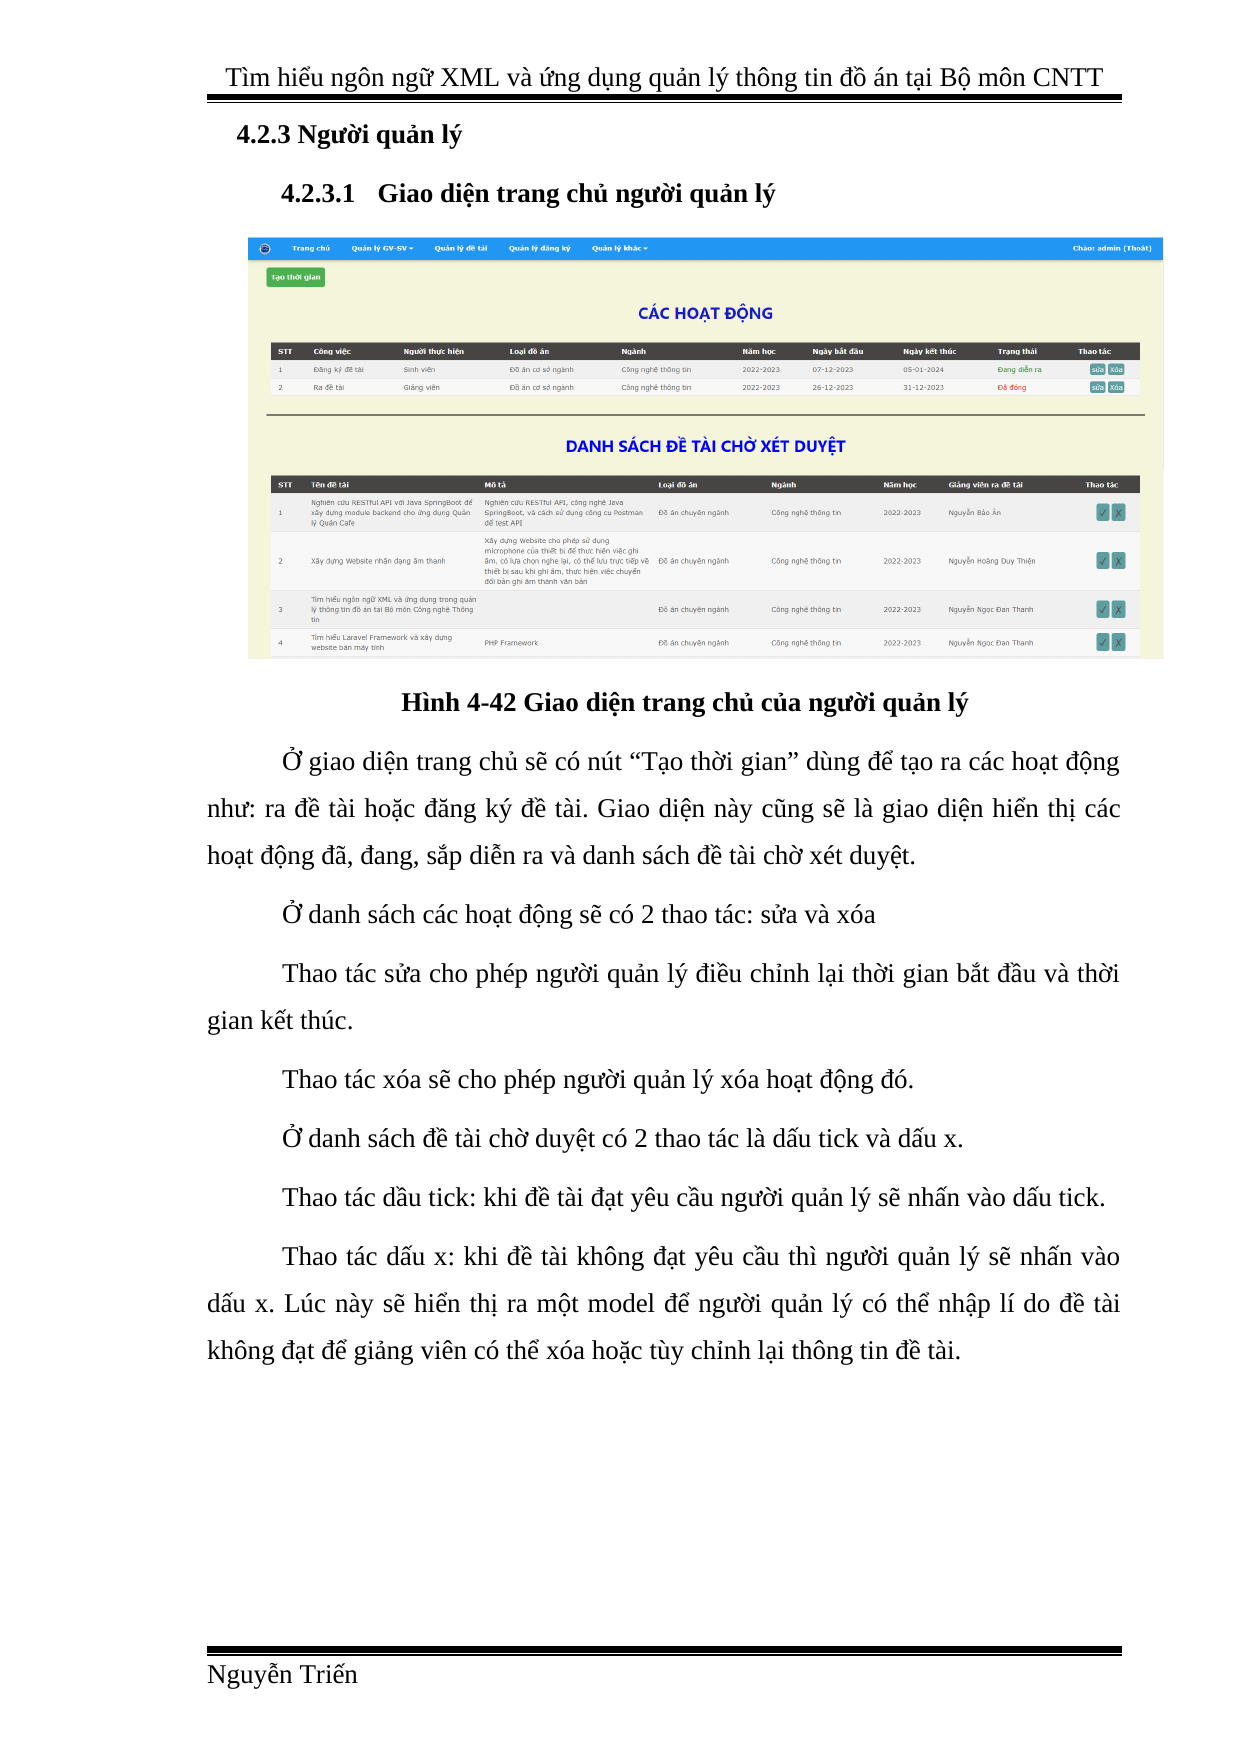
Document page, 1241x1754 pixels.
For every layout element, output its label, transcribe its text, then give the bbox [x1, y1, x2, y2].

picture [248, 236, 1164, 659]
text Ở danh sách các hoạt động sẽ có 2 thao tác: sửa và xóa [207, 898, 1122, 929]
text Thao tác xóa sẽ cho phép người quản lý xóa hoạt động đó. [207, 1063, 1122, 1094]
text Thao tác dấu x: khi đề tài không đạt yêu cầu thì người quản lý sẽ nhấn vào dấu x. Lúc này sẽ hiển thị ra một model để người quản lý có thể nhập lí do đề tài không đạt để giảng viên có thể xóa hoặc tùy chỉnh lại thông tin đề tài. [207, 1241, 1122, 1365]
subtitle Giao diện trang chủ người quản lý [281, 177, 1122, 208]
text Ở giao diện trang chủ sẽ có nút “Tạo thời gian” dùng để tạo ra các hoạt động như: ra đề tài hoặc đăng ký đề tài. Giao diện này cũng sẽ là giao diện hiển thị các hoạt động đã, đang, sắp diễn ra và danh sách đề tài chờ xét duyệt. [207, 746, 1122, 870]
text Thao tác sửa cho phép người quản lý điều chỉnh lại thời gian bắt đầu và thời gian kết thúc. [207, 957, 1122, 1035]
text Ở danh sách đề tài chờ duyệt có 2 thao tác là dấu tick và dấu x. [207, 1122, 1122, 1153]
text Thao tác dầu tick: khi đề tài đạt yêu cầu người quản lý sẽ nhấn vào dấu tick. [207, 1181, 1122, 1212]
subtitle Người quản lý [236, 118, 1122, 149]
